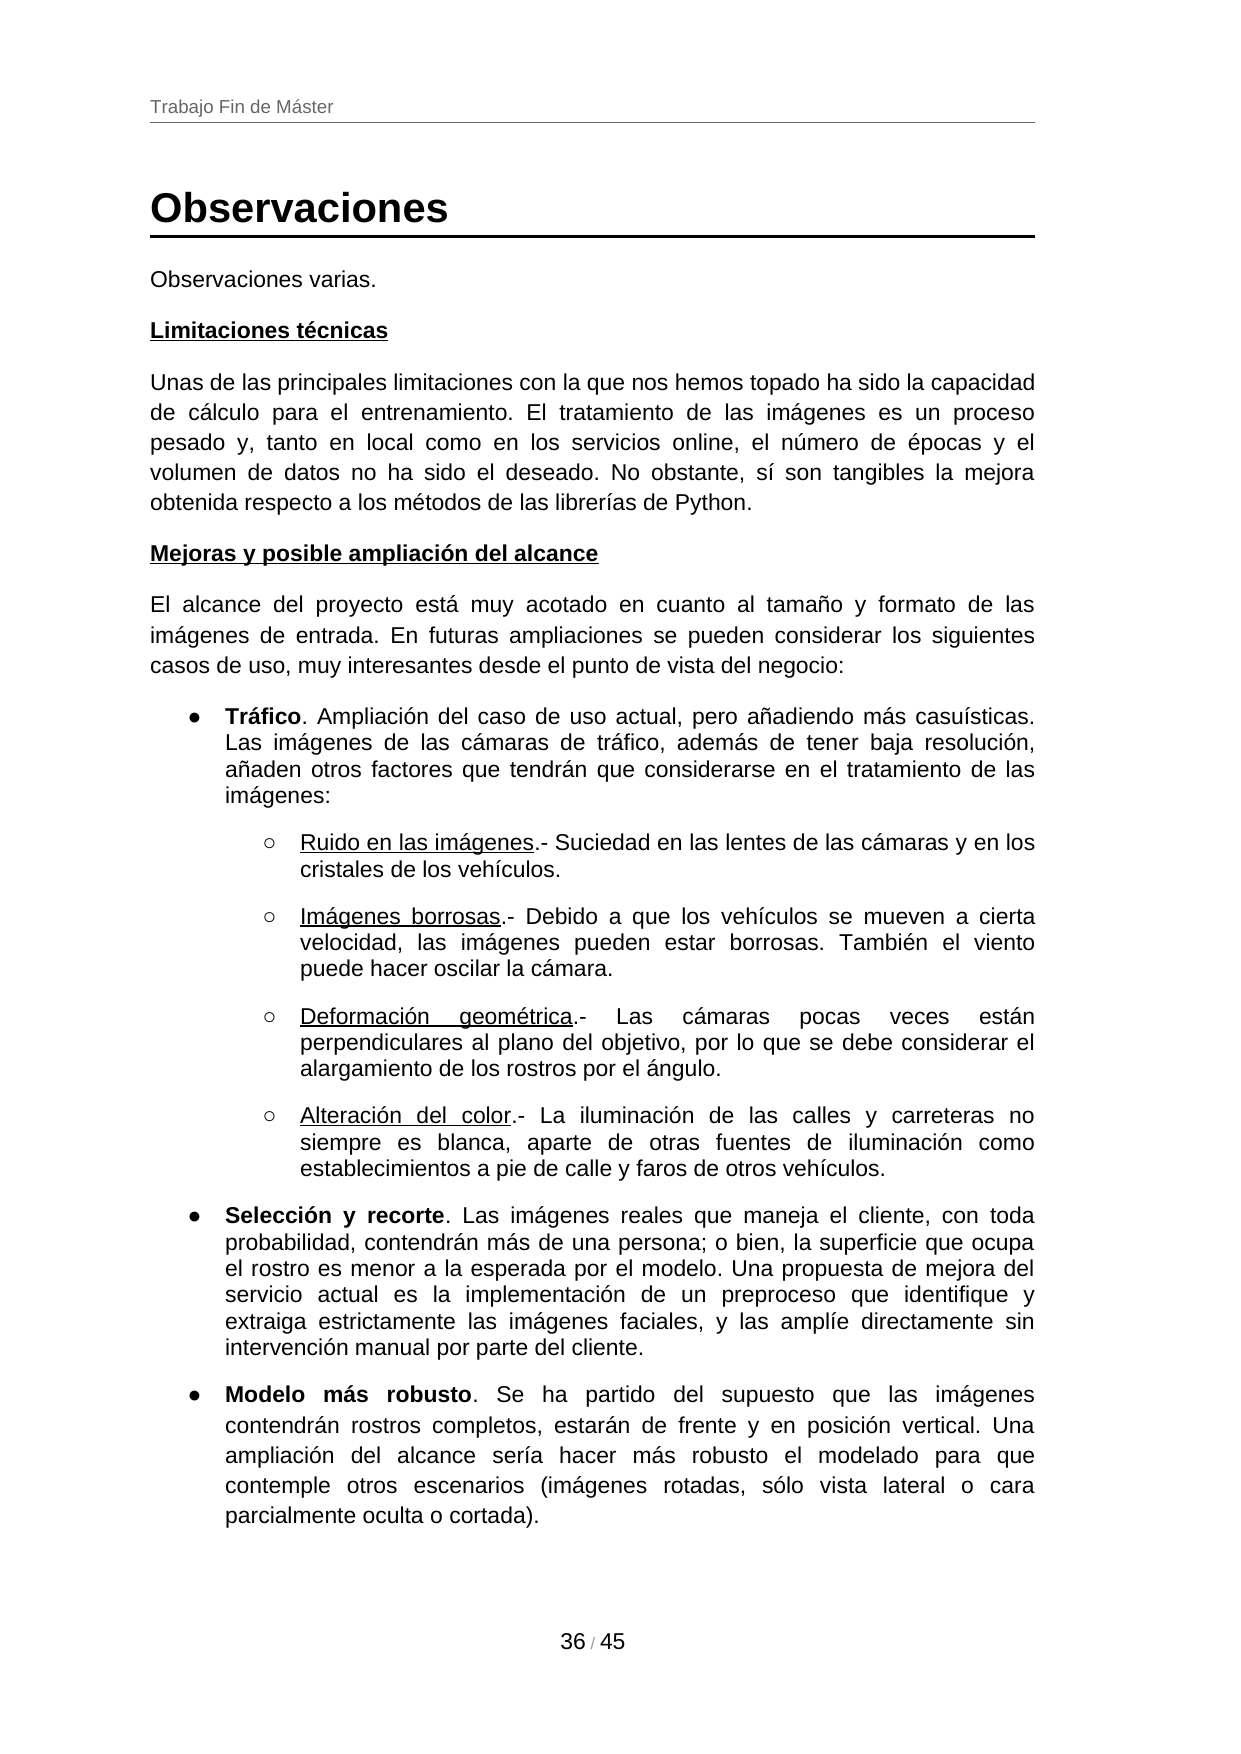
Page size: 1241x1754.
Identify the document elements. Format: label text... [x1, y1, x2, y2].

list Alteración del color.- La iluminación de las calles y carreteras no siempre es blanca, aparte de otras fuentes de iluminación como establecimientos a pie de calle y faros de otros vehículos. [262, 1102, 1035, 1182]
subtitle Observaciones [150, 183, 1035, 235]
list Deformación geométrica.- Las cámaras pocas veces están perpendiculares al plano del objetivo, por lo que se debe considerar el alargamiento de los rostros por el ángulo. [262, 1003, 1035, 1082]
list Tráfico. Ampliación del caso de uso actual, pero añadiendo más casuísticas. Las imágenes de las cámaras de tráfico, además de tener baja resolución, añaden otros factores que tendrán que considerarse en el tratamiento de las imágenes: [187, 703, 1035, 808]
list Modelo más robusto. Se ha partido del supuesto que las imágenes contendrán rostros completos, estarán de frente y en posición vertical. Una ampliación del alcance sería hacer más robusto el modelado para que contemple otros escenarios (imágenes rotadas, sólo vista lateral o cara parcialmente oculta o cortada). [187, 1381, 1035, 1528]
text Observaciones varias. [150, 266, 1035, 293]
list Imágenes borrosas.- Debido a que los vehículos se mueven a cierta velocidad, las imágenes pueden estar borrosas. También el viento puede hacer oscilar la cámara. [262, 903, 1035, 982]
text Mejoras y posible ampliación del alcance [150, 540, 1035, 567]
list Ruido en las imágenes.- Suciedad en las lentes de las cámaras y en los cristales de los vehículos. [262, 829, 1035, 882]
text El alcance del proyecto está muy acotado en cuanto al tamaño y formato de las imágenes de entrada. En futuras ampliaciones se pueden considerar los siguientes casos de uso, muy interesantes desde el punto de vista del negocio: [150, 591, 1035, 678]
text Limitaciones técnicas [150, 317, 1035, 344]
text Unas de las principales limitaciones con la que nos hemos topado ha sido la capacidad de cálculo para el entrenamiento. El tratamiento de las imágenes es un proceso pesado y, tanto en local como en los servicios online, el número de épocas y el volumen de datos no ha sido el deseado. No obstante, sí son tangibles la mejora obtenida respecto a los métodos de las librerías de Python. [150, 368, 1035, 516]
list Selección y recorte. Las imágenes reales que maneja el cliente, con toda probabilidad, contendrán más de una persona; o bien, la superficie que ocupa el rostro es menor a la esperada por el modelo. Una propuesta de mejora del servicio actual es la implementación de un preproceso que identifique y extraiga estrictamente las imágenes faciales, y las amplíe directamente sin intervención manual por parte del cliente. [187, 1202, 1035, 1361]
